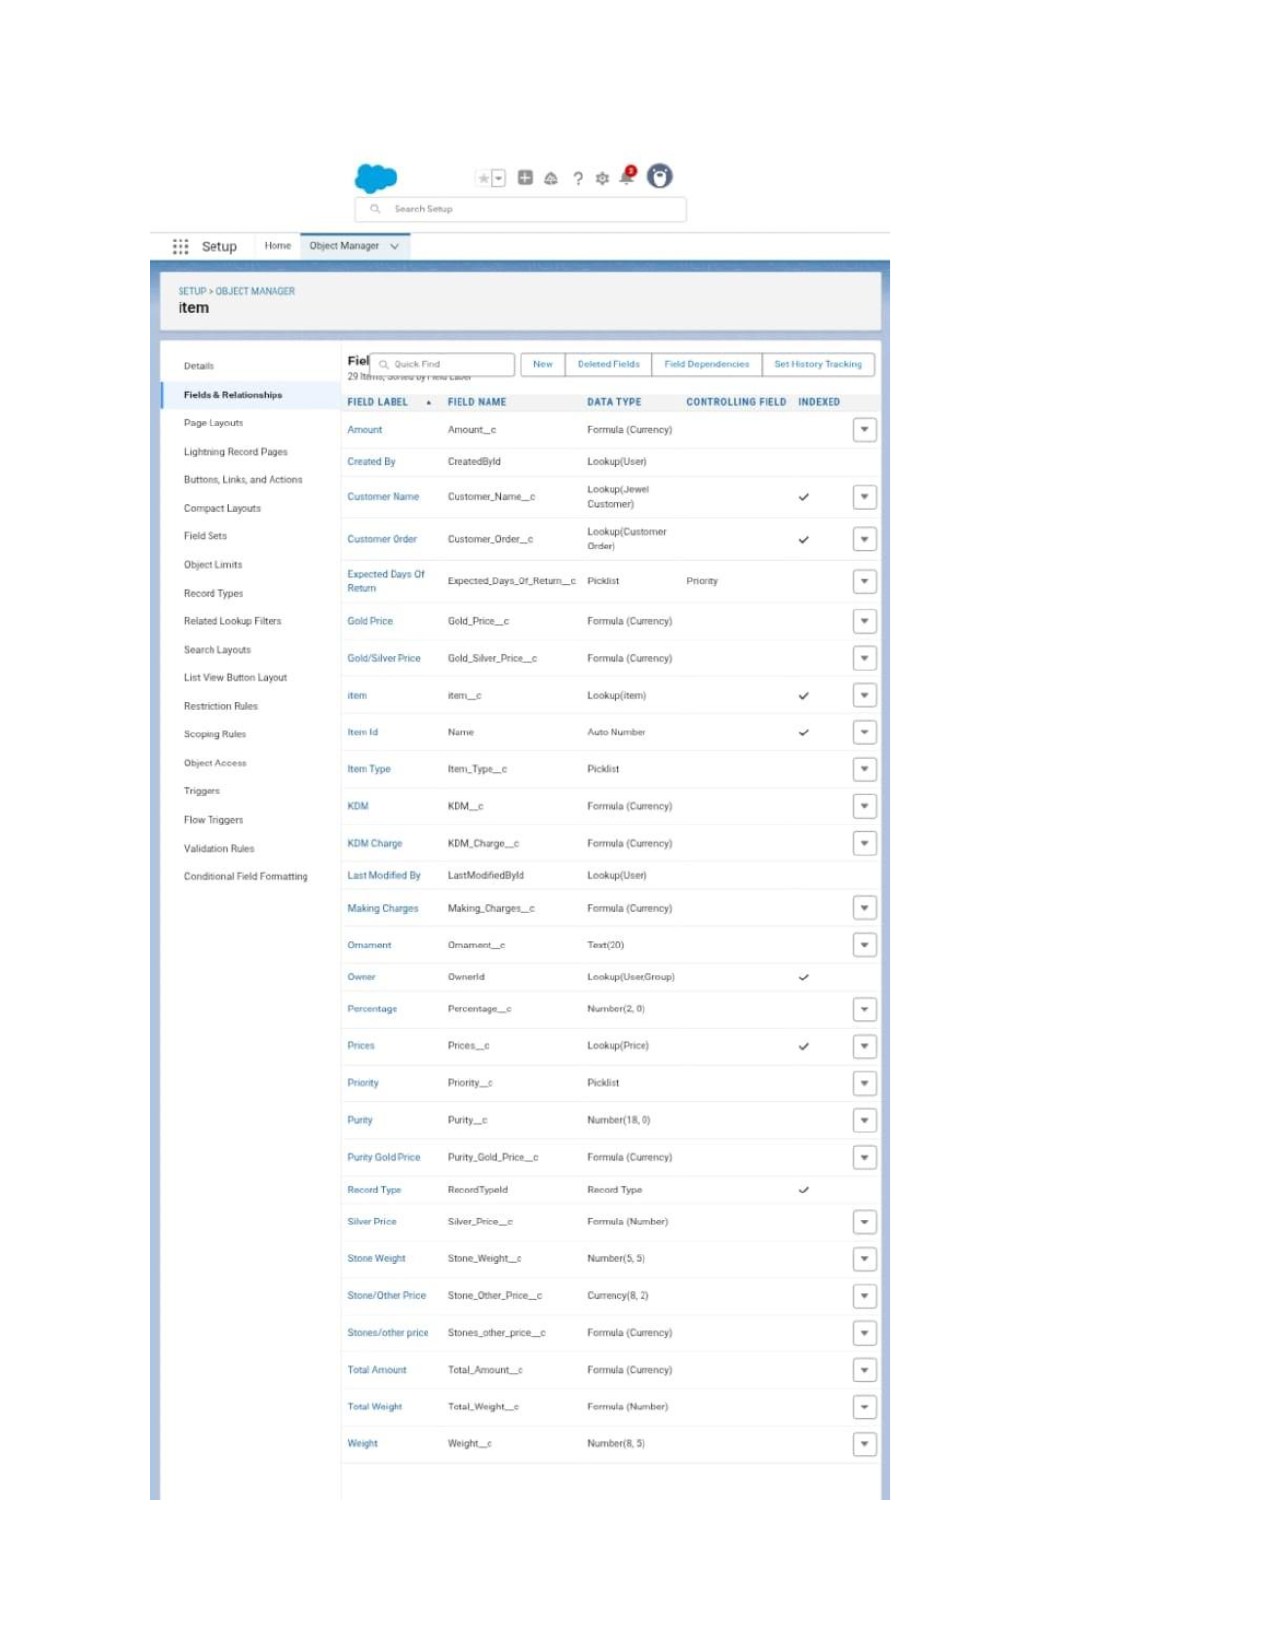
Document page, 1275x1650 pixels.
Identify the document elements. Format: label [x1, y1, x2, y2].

picture [150, 150, 891, 1500]
